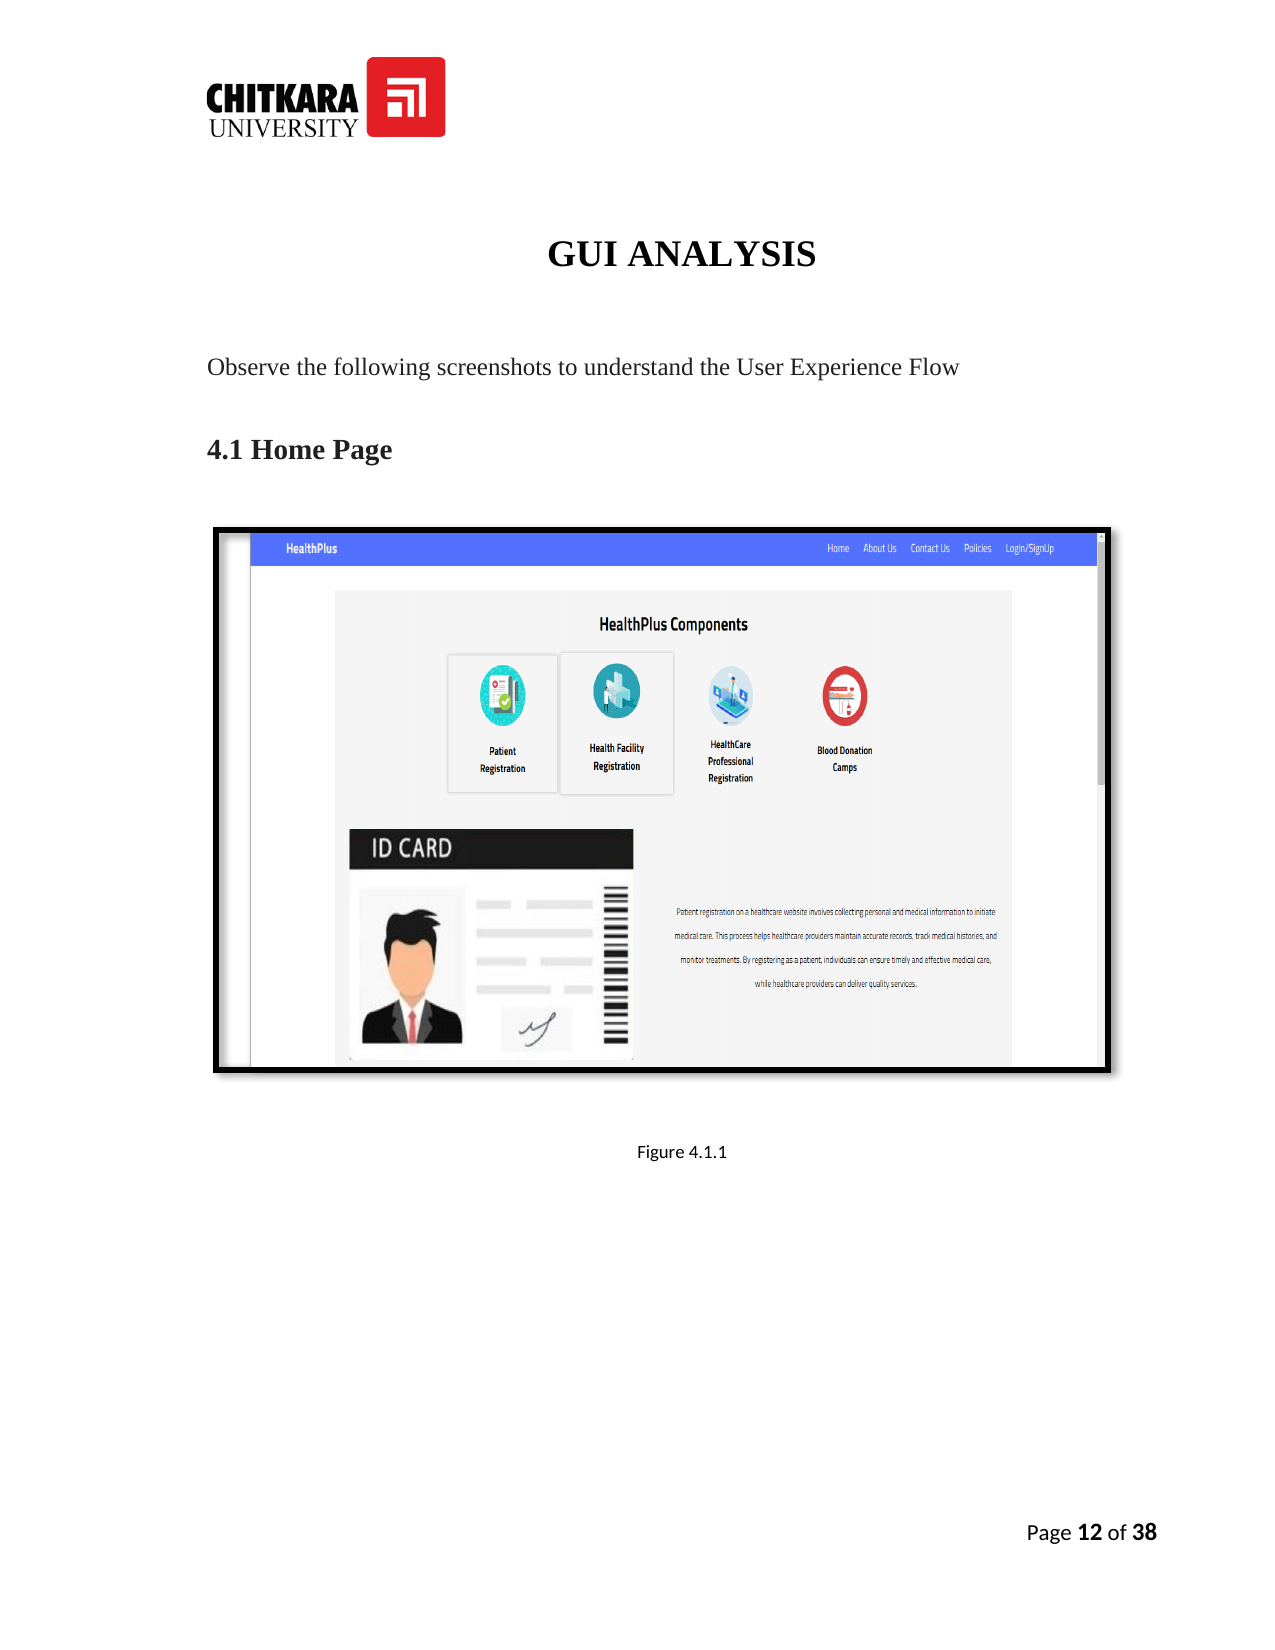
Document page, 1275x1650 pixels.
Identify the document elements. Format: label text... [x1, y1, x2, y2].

picture [206, 57, 446, 137]
picture [219, 533, 1105, 1067]
text Observe the following screenshots to understand the User Experience Flow [207, 352, 1157, 381]
text Figure 4.1.1 [207, 1141, 1157, 1163]
subtitle GUI ANALYSIS [207, 232, 1157, 275]
text 4.1 Home Page [207, 432, 1157, 466]
